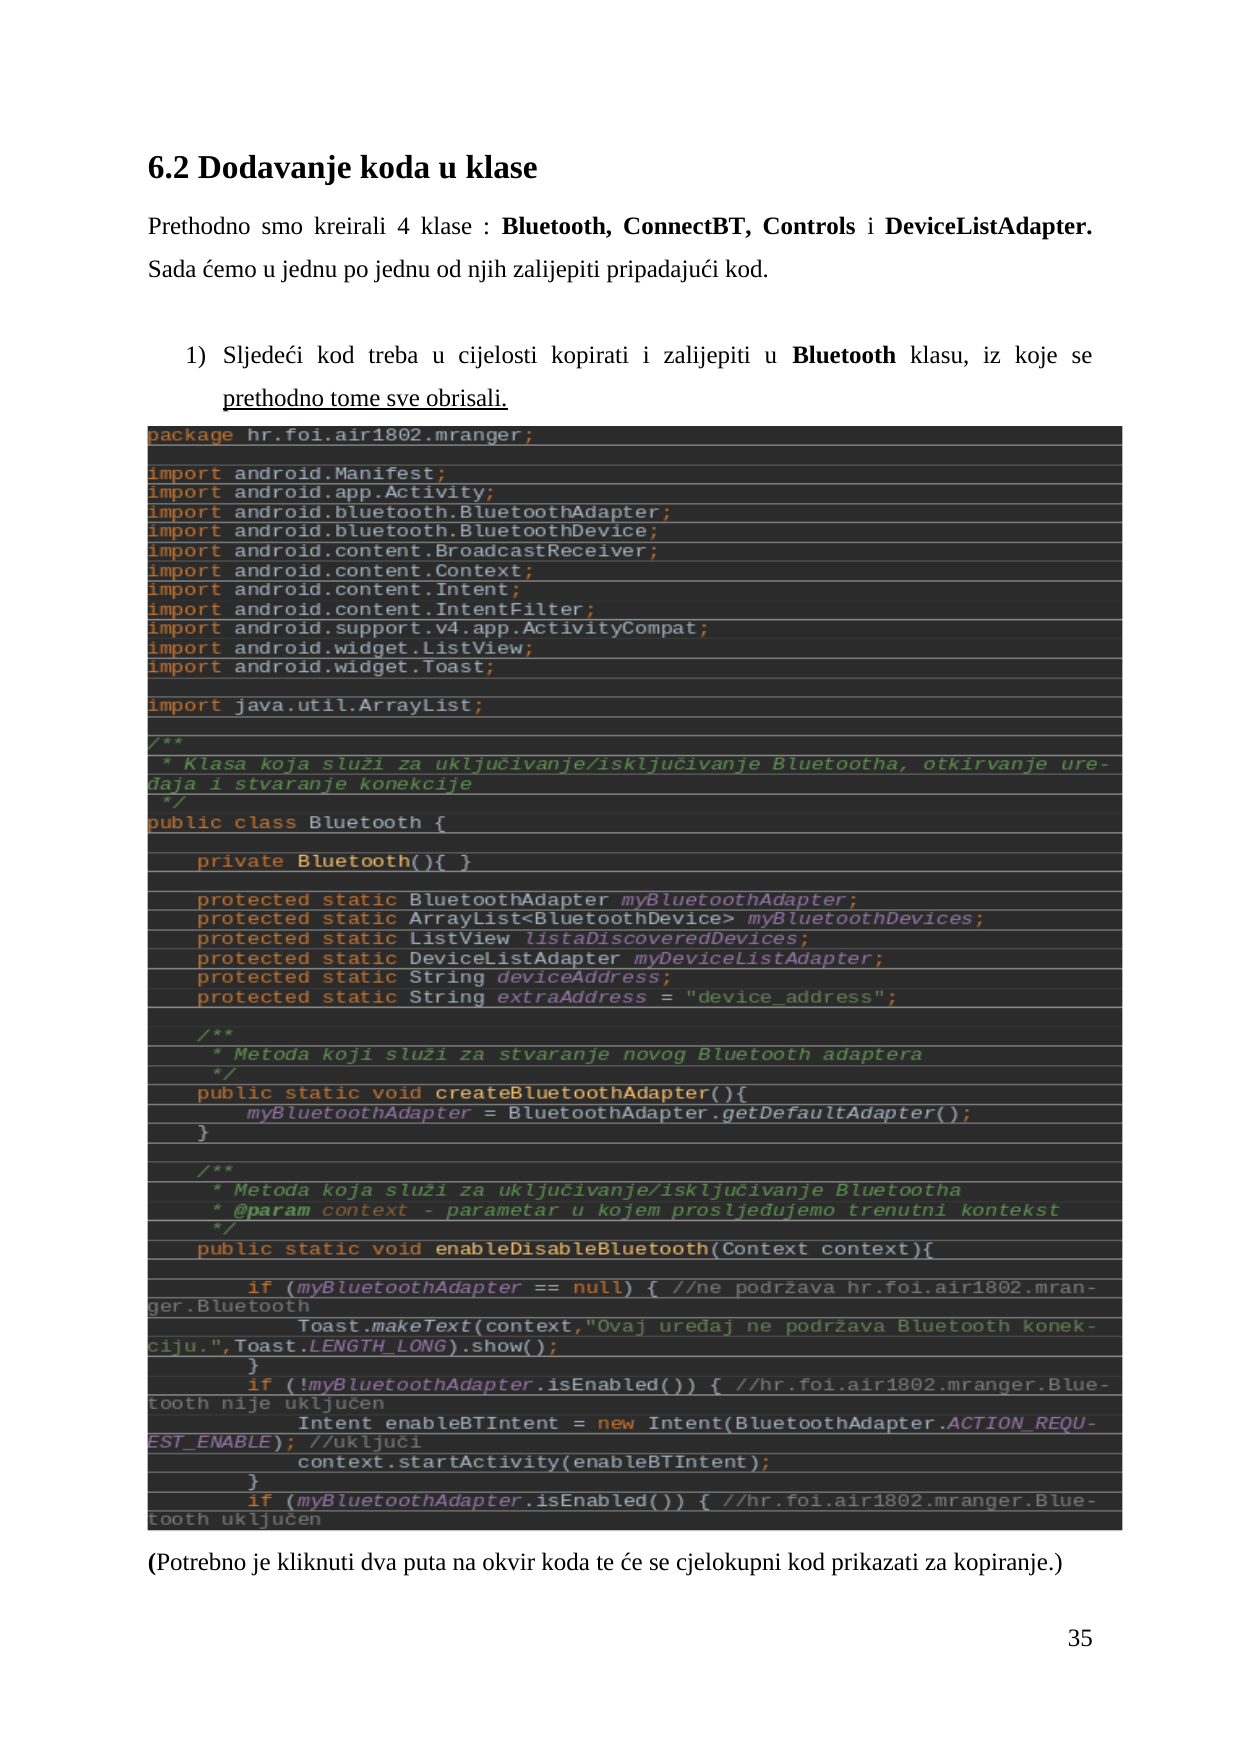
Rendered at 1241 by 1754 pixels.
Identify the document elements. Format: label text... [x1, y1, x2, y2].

text (Potrebno je kliknuti dva puta na okvir koda te će se cjelokupni kod prikazati za kopiranje.) [148, 1547, 1093, 1576]
list Sljedeći kod treba u cijelosti kopirati i zalijepiti u Bluetooth klasu, iz koje se prethodno tome sve obrisali. [185, 340, 1093, 412]
subtitle 6.2 Dodavanje koda u klase [148, 148, 1093, 186]
text Prethodno smo kreirali 4 klase : Bluetooth, ConnectBT, Controls i DeviceListAdapter. Sada ćemo u jednu po jednu od njih zalijepiti pripadajući kod. [148, 211, 1093, 283]
